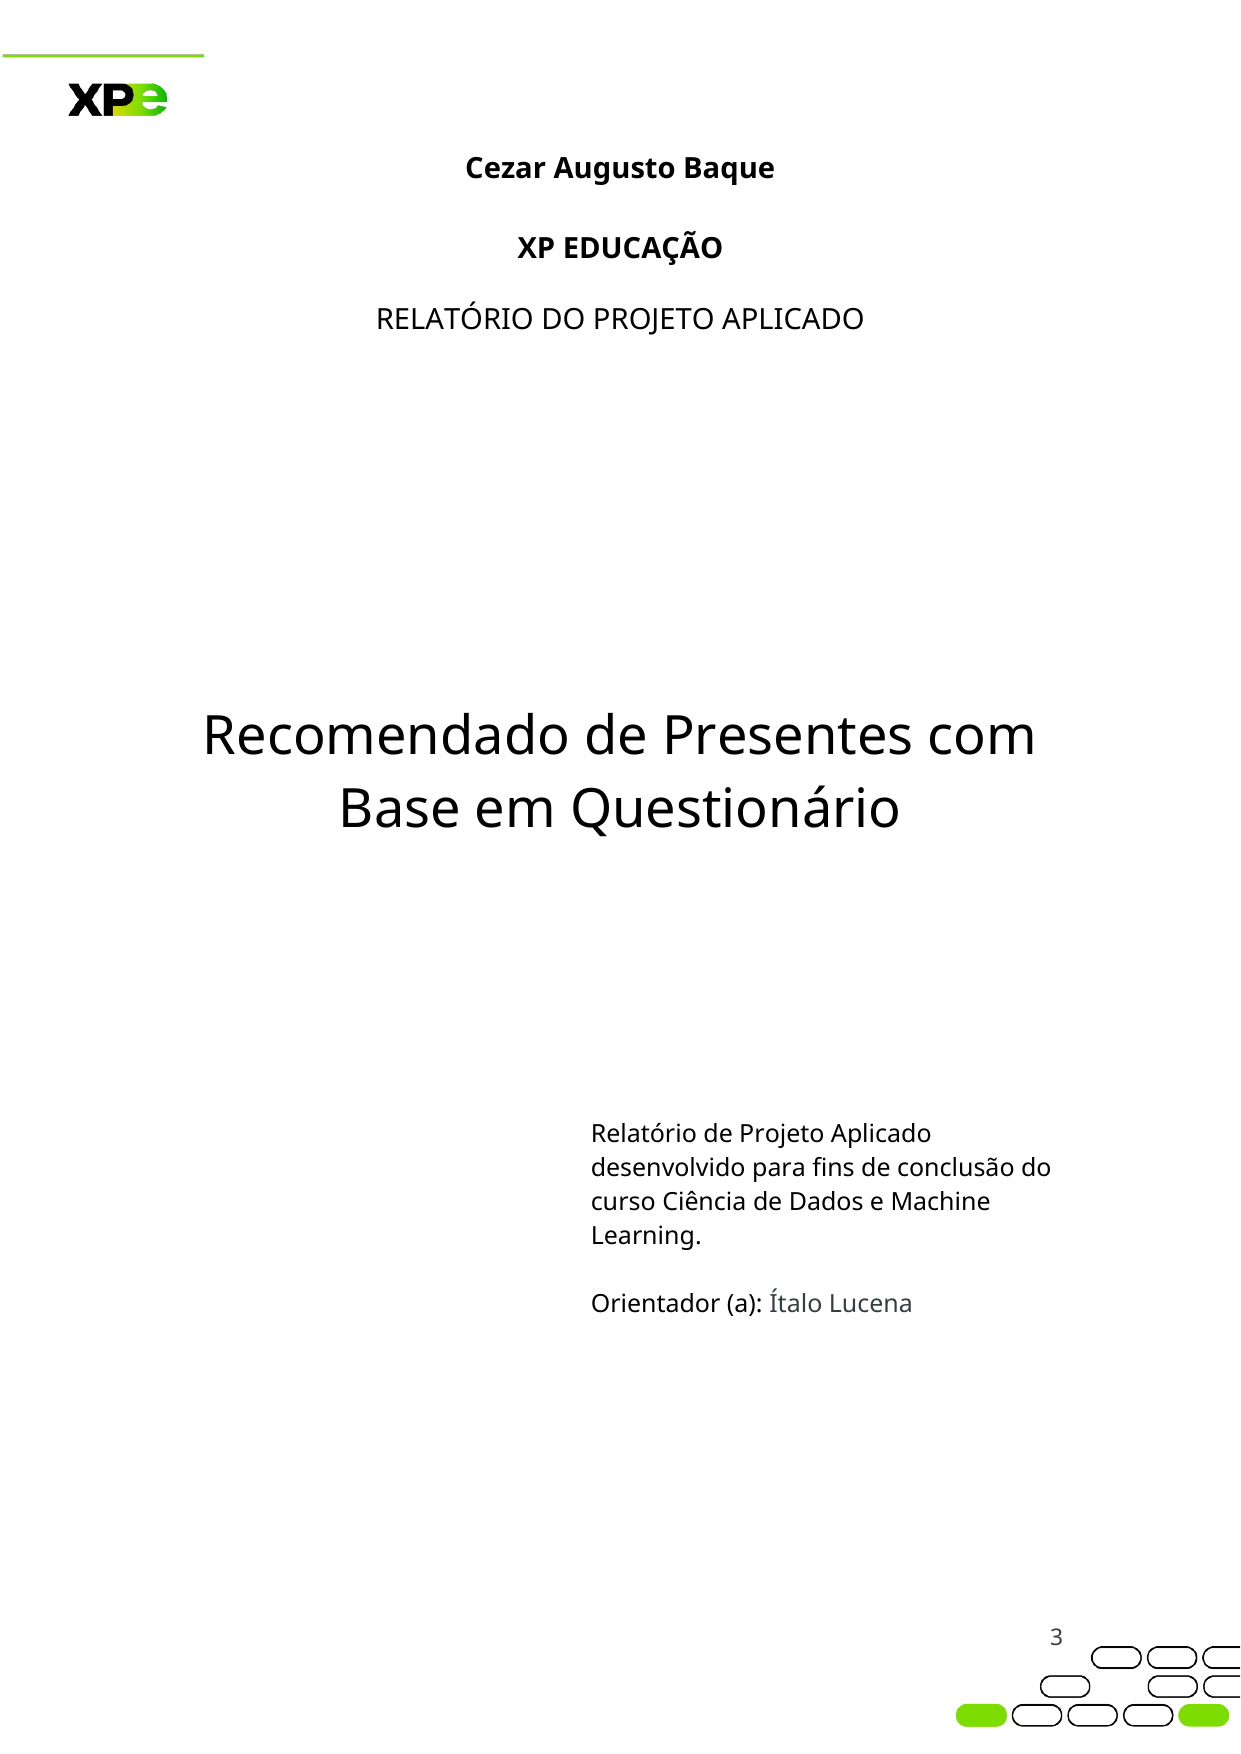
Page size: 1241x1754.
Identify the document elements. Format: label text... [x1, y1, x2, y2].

text Recomendado de Presentes com Base em Questionário [177, 696, 1063, 844]
picture [955, 1646, 1241, 1727]
text Cezar Augusto Baque [177, 148, 1063, 187]
text XP EDUCAÇÃO RELATÓRIO DO PROJETO APLICADO [177, 227, 1063, 338]
picture [2, 51, 205, 148]
text Relatório de Projeto Aplicado desenvolvido para fins de conclusão do curso Ciência de Dados e Machine Learning. Orientador (a): Ítalo Lucena [591, 1019, 1063, 1319]
